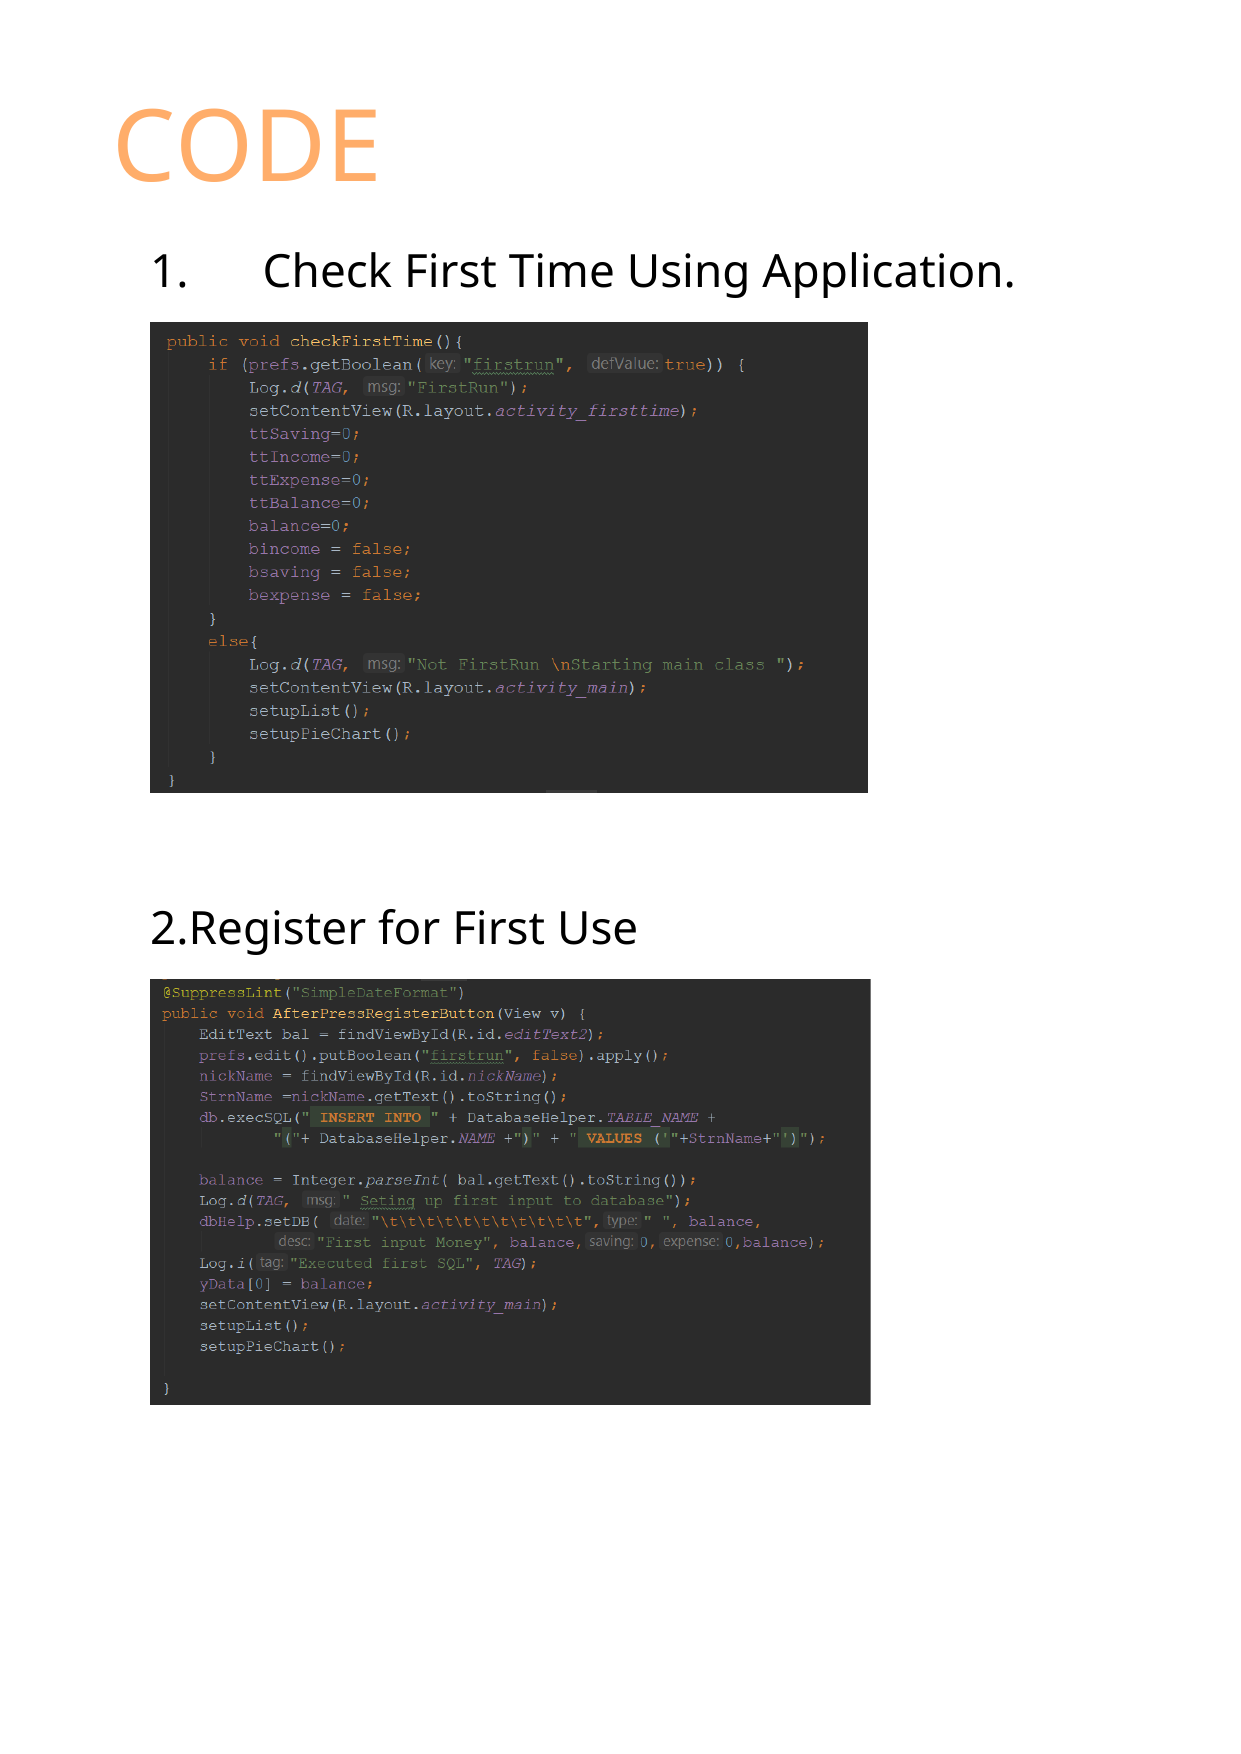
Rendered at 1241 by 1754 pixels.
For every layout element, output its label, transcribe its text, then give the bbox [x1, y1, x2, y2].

list Check First Time Using Application. [150, 239, 1219, 301]
text 2.Register for First Use [150, 896, 1219, 958]
picture [150, 322, 868, 793]
text CODE [56, 75, 1219, 211]
picture [150, 979, 871, 1405]
